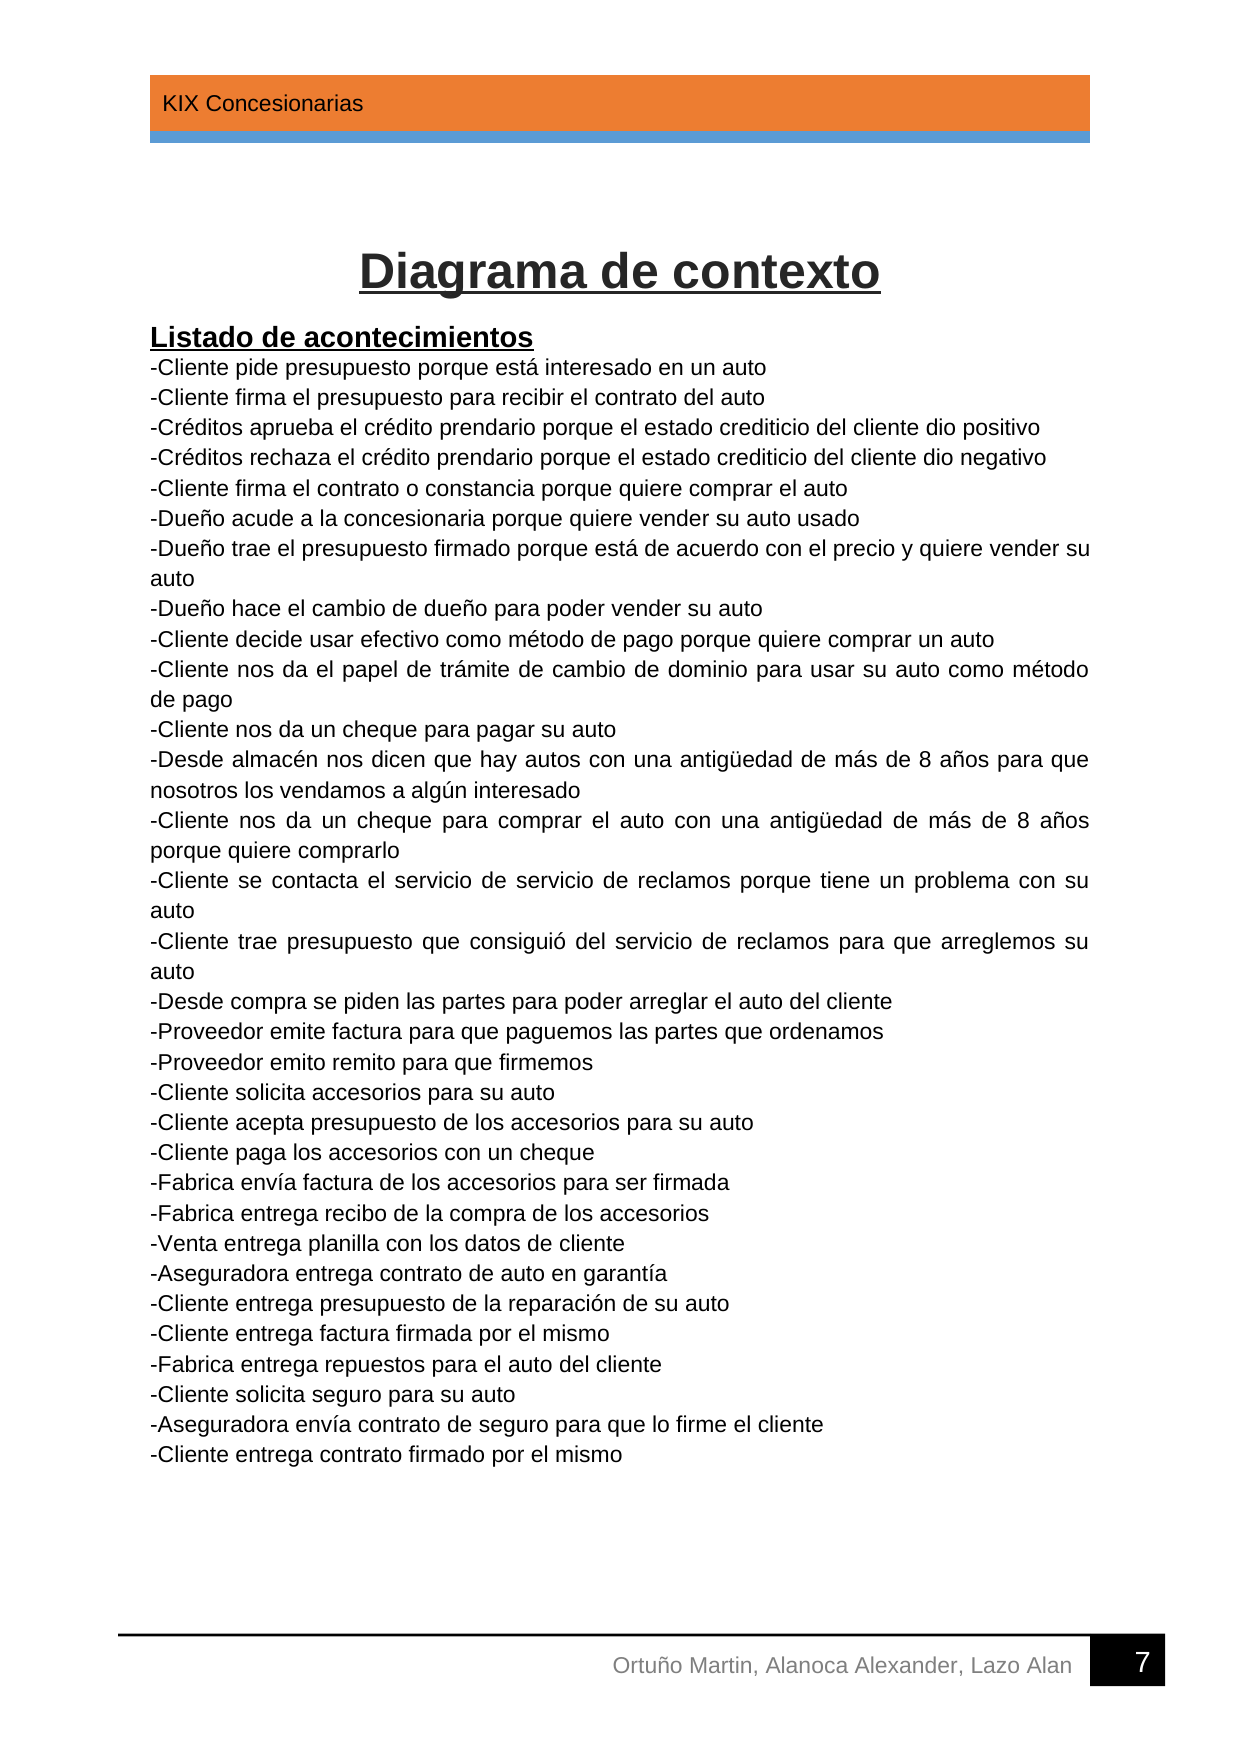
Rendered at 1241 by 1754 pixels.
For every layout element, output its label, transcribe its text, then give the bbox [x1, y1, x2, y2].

text -Cliente trae presupuesto que consiguió del servicio de reclamos para que arreglemos su auto [150, 928, 1090, 984]
text Listado de acontecimientos [150, 320, 1090, 354]
text -Cliente entrega presupuesto de la reparación de su auto [150, 1290, 1090, 1316]
text -Cliente decide usar efectivo como método de pago porque quiere comprar un auto [150, 626, 1090, 652]
text -Fabrica entrega repuestos para el auto del cliente [150, 1351, 1090, 1377]
text -Cliente nos da un cheque para comprar el auto con una antigüedad de más de 8 años porque quiere comprarlo [150, 807, 1090, 863]
text -Desde compra se piden las partes para poder arreglar el auto del cliente [150, 988, 1090, 1014]
text -Créditos aprueba el crédito prendario porque el estado crediticio del cliente dio positivo [150, 414, 1090, 440]
text -Cliente pide presupuesto porque está interesado en un auto [150, 354, 1090, 380]
text -Cliente se contacta el servicio de servicio de reclamos porque tiene un problema con su auto [150, 867, 1090, 924]
text -Cliente nos da un cheque para pagar su auto [150, 716, 1090, 742]
text -Proveedor emito remito para que firmemos [150, 1048, 1090, 1075]
text -Aseguradora envía contrato de seguro para que lo firme el cliente [150, 1411, 1090, 1437]
text -Aseguradora entrega contrato de auto en garantía [150, 1260, 1090, 1286]
text -Cliente solicita seguro para su auto [150, 1381, 1090, 1407]
text -Cliente paga los accesorios con un cheque [150, 1139, 1090, 1165]
text -Cliente solicita accesorios para su auto [150, 1079, 1090, 1105]
text -Dueño trae el presupuesto firmado porque está de acuerdo con el precio y quiere vender su auto [150, 535, 1090, 591]
text -Fabrica entrega recibo de la compra de los accesorios [150, 1199, 1090, 1226]
subtitle Diagrama de contexto [150, 242, 1090, 299]
text -Créditos rechaza el crédito prendario porque el estado crediticio del cliente dio negativo [150, 444, 1090, 471]
text -Dueño hace el cambio de dueño para poder vender su auto [150, 595, 1090, 622]
text -Cliente acepta presupuesto de los accesorios para su auto [150, 1109, 1090, 1135]
text -Cliente firma el contrato o constancia porque quiere comprar el auto [150, 474, 1090, 501]
text -Dueño acude a la concesionaria porque quiere vender su auto usado [150, 505, 1090, 531]
text -Cliente nos da el papel de trámite de cambio de dominio para usar su auto como método de pago [150, 656, 1090, 712]
text -Fabrica envía factura de los accesorios para ser firmada [150, 1169, 1090, 1196]
text -Cliente entrega factura firmada por el mismo [150, 1320, 1090, 1347]
text -Proveedor emite factura para que paguemos las partes que ordenamos [150, 1018, 1090, 1044]
text -Venta entrega planilla con los datos de cliente [150, 1230, 1090, 1256]
text -Desde almacén nos dicen que hay autos con una antigüedad de más de 8 años para que nosotros los vendamos a algún interesado [150, 746, 1090, 803]
text -Cliente entrega contrato firmado por el mismo [150, 1441, 1090, 1467]
text -Cliente firma el presupuesto para recibir el contrato del auto [150, 384, 1090, 410]
